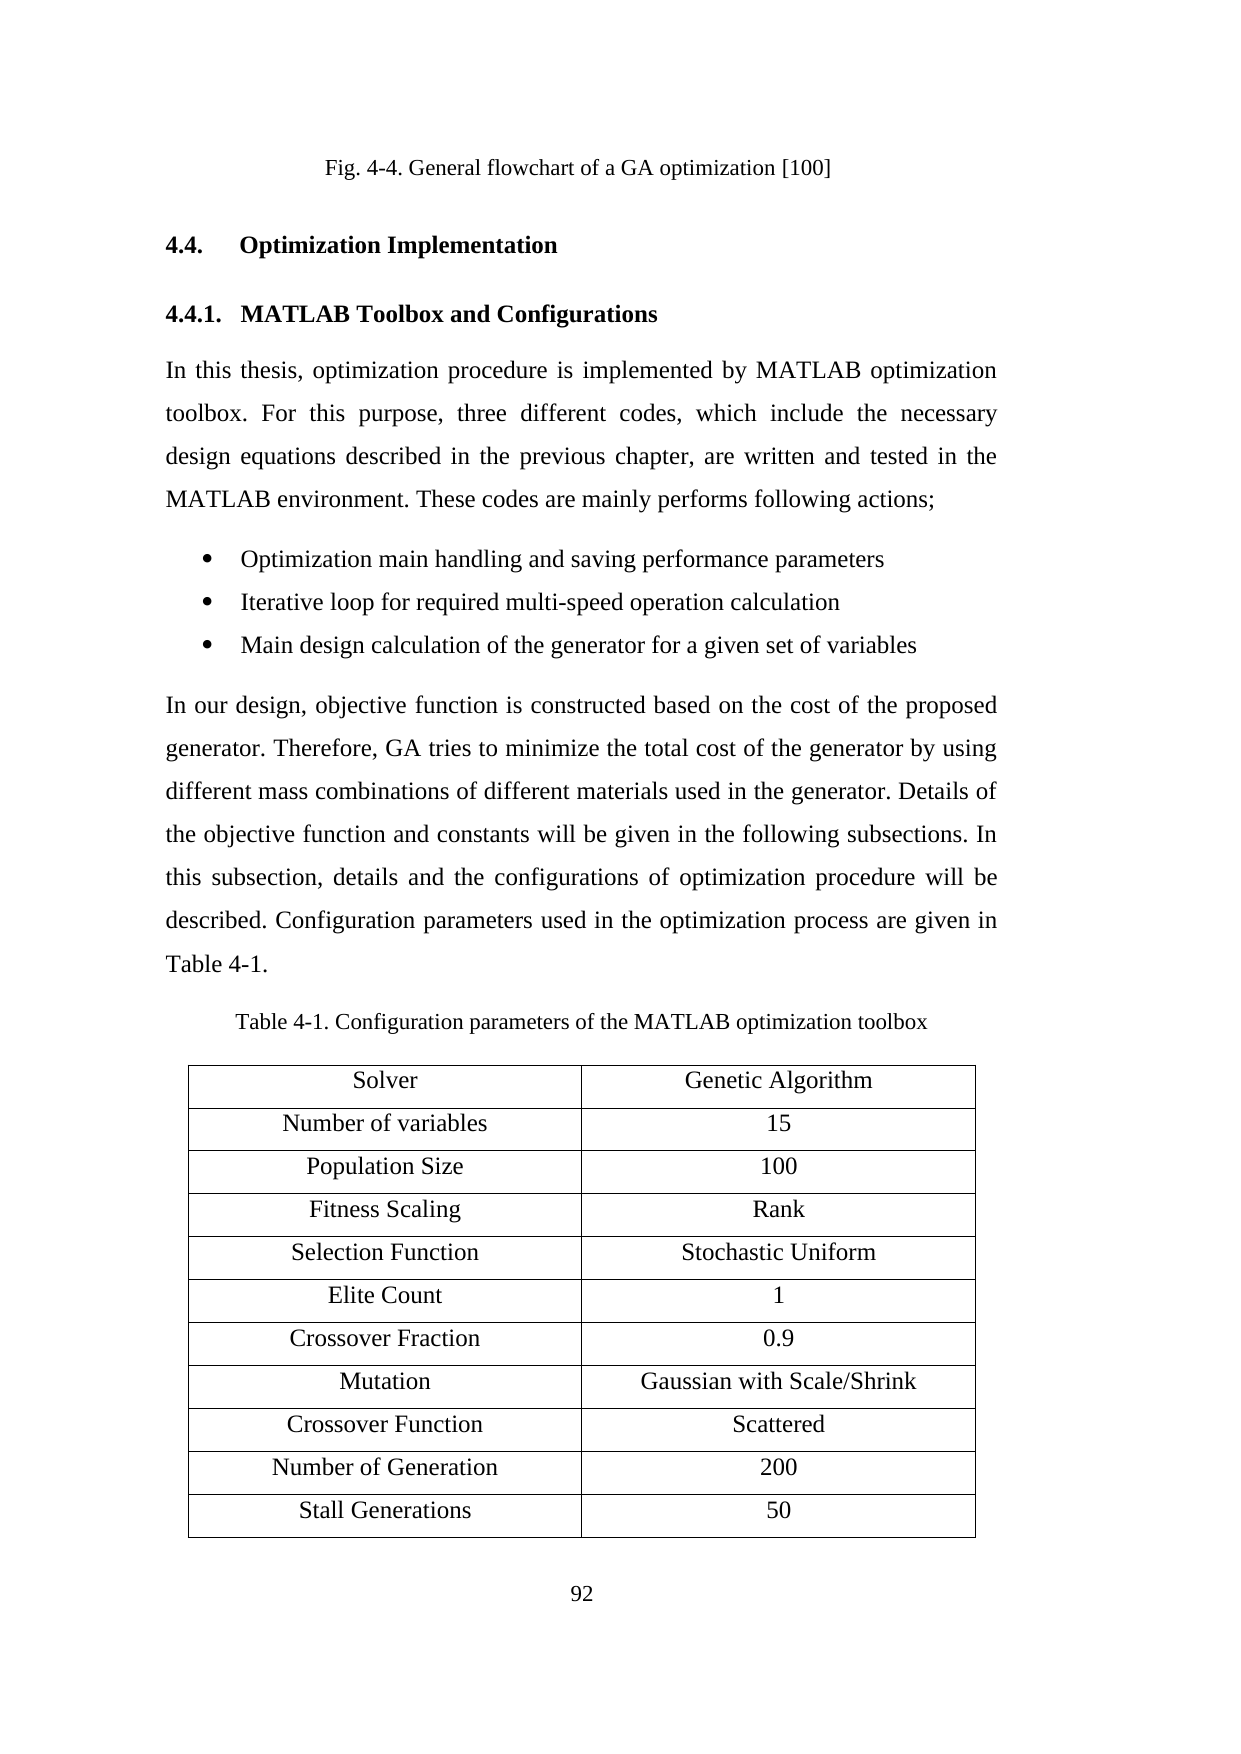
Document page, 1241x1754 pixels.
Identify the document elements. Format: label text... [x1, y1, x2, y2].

table_cell Selection Function [189, 1237, 581, 1279]
list Iterative loop for required multi-speed operation calculation [203, 587, 998, 616]
table_cell Elite Count [189, 1280, 581, 1322]
table_cell Crossover Function [189, 1409, 581, 1451]
table_cell Number of Generation [189, 1452, 581, 1494]
table_cell Fitness Scaling [189, 1194, 581, 1236]
text In this thesis, optimization procedure is implemented by MATLAB optimization toolbox. For this purpose, three different codes, which include the necessary design equations described in the previous chapter, are written and tested in the MATLAB environment. These codes are mainly performs following actions; [165, 355, 998, 513]
table_cell Number of variables [189, 1109, 581, 1150]
text Table 4-1. Configuration parameters of the MATLAB optimization toolbox [165, 1008, 998, 1035]
table_cell 15 [582, 1109, 975, 1150]
table_header Genetic Algorithm [582, 1066, 975, 1107]
table_cell Rank [582, 1194, 975, 1236]
table_cell Mutation [189, 1366, 581, 1408]
table_cell Population Size [189, 1151, 581, 1193]
list Main design calculation of the generator for a given set of variables [203, 630, 998, 659]
table_cell 1 [582, 1280, 975, 1322]
table_cell 0.9 [582, 1323, 975, 1365]
subtitle MATLAB Toolbox and Configurations [165, 299, 998, 327]
table_cell 200 [582, 1452, 975, 1494]
text In our design, objective function is constructed based on the cost of the proposed generator. Therefore, GA tries to minimize the total cost of the generator by using different mass combinations of different materials used in the generator. Details of the objective function and constants will be given in the following subsections. In this subsection, details and the configurations of optimization procedure will be described. Configuration parameters used in the optimization process are given in Table 4-1. [165, 690, 998, 977]
subtitle Optimization Implementation [165, 231, 998, 259]
table_cell 100 [582, 1151, 975, 1193]
table_cell Stall Generations [189, 1495, 581, 1537]
table_cell Crossover Fraction [189, 1323, 581, 1365]
table_cell Scattered [582, 1409, 975, 1451]
table_cell Stochastic Uniform [582, 1237, 975, 1279]
text Fig. 4-4. General flowchart of a GA optimization [100] [165, 153, 998, 180]
table_cell 50 [582, 1495, 975, 1537]
list Optimization main handling and saving performance parameters [203, 544, 998, 573]
table_header Solver [189, 1066, 581, 1107]
table_cell Gaussian with Scale/Shrink [582, 1366, 975, 1408]
